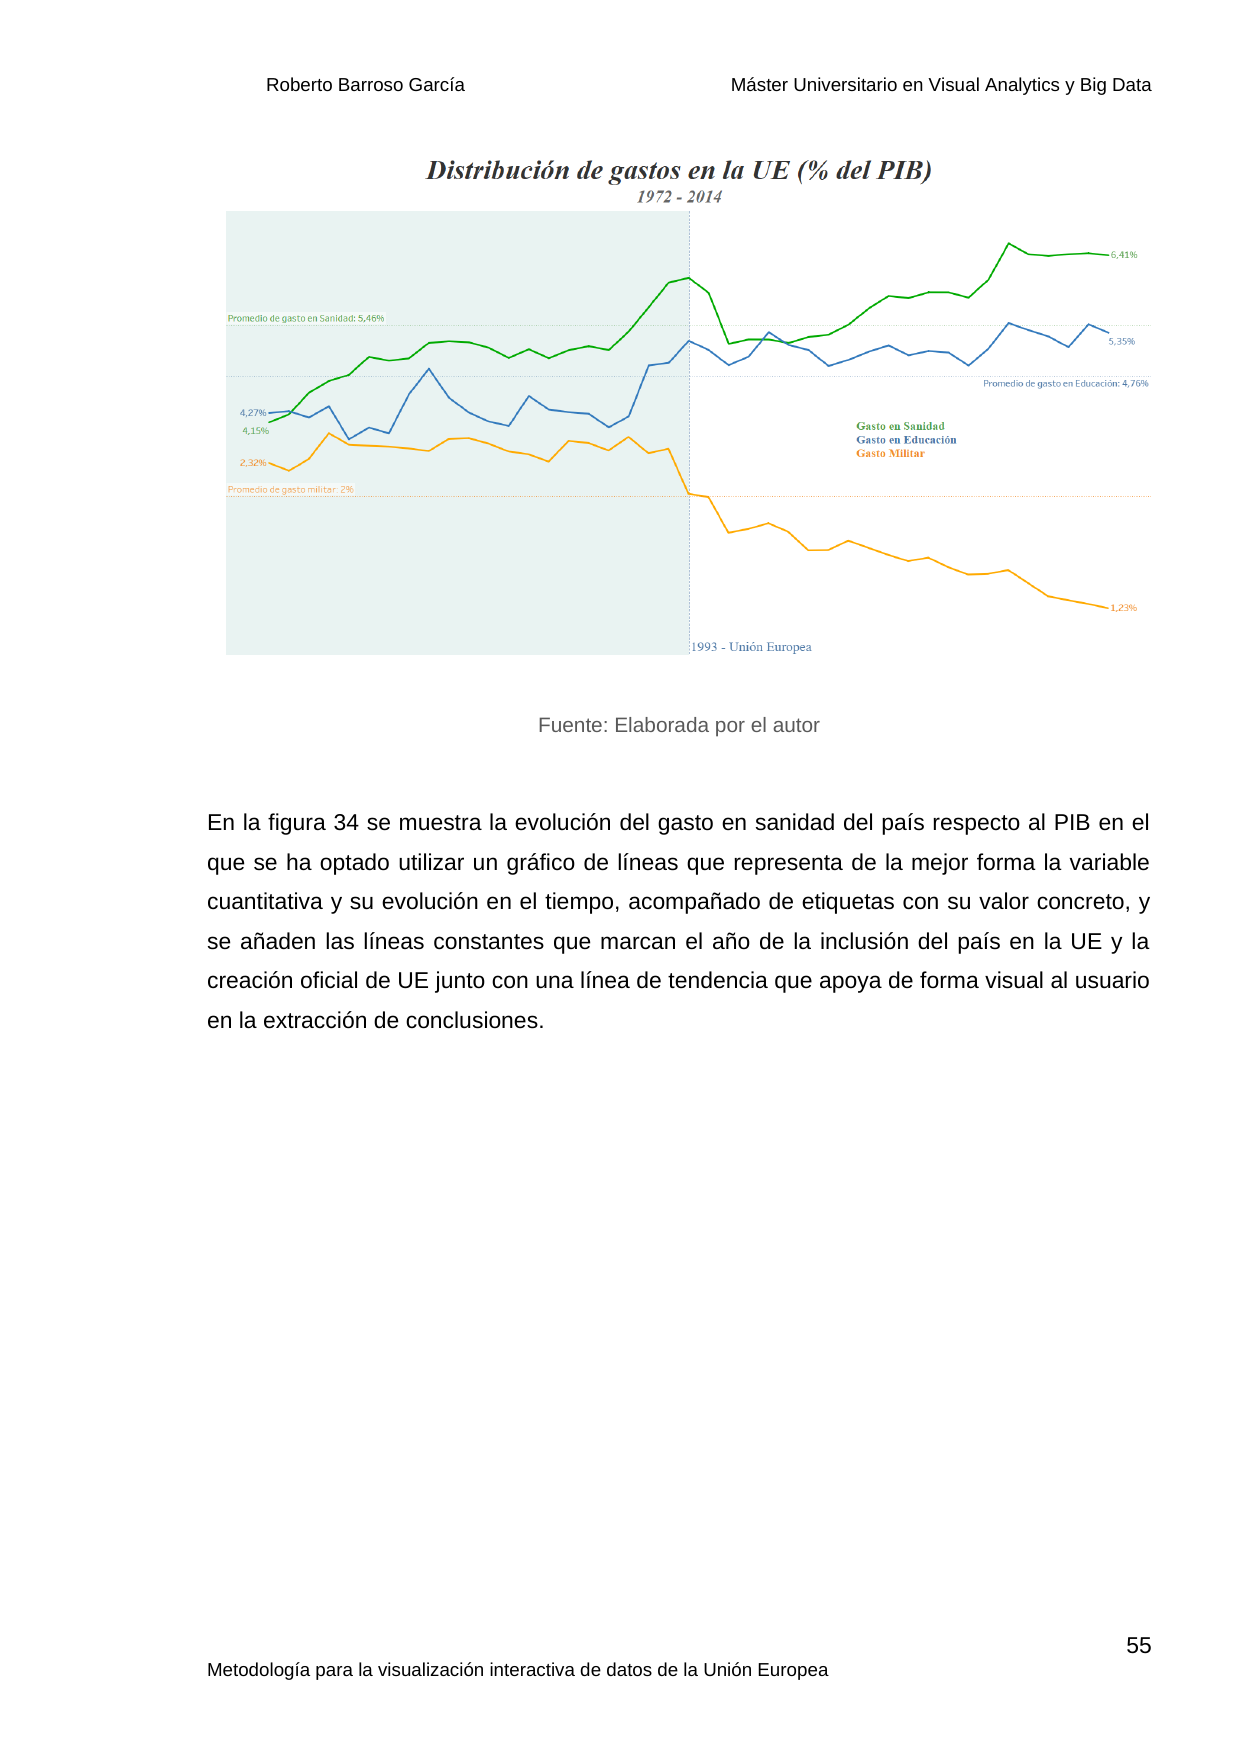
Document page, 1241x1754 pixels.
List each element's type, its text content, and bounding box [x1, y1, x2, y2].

picture [206, 147, 1152, 680]
text Fuente: Elaborada por el autor [207, 713, 1152, 737]
text En la figura 34 se muestra la evolución del gasto en sanidad del país respecto al PIB en el que se ha optado utilizar un gráfico de líneas que representa de la mejor forma la variable cuantitativa y su evolución en el tiempo, acompañado de etiquetas con su valor concreto, y se añaden las líneas constantes que marcan el año de la inclusión del país en la UE y la creación oficial de UE junto con una línea de tendencia que apoya de forma visual al usuario en la extracción de conclusiones. [207, 809, 1152, 1033]
